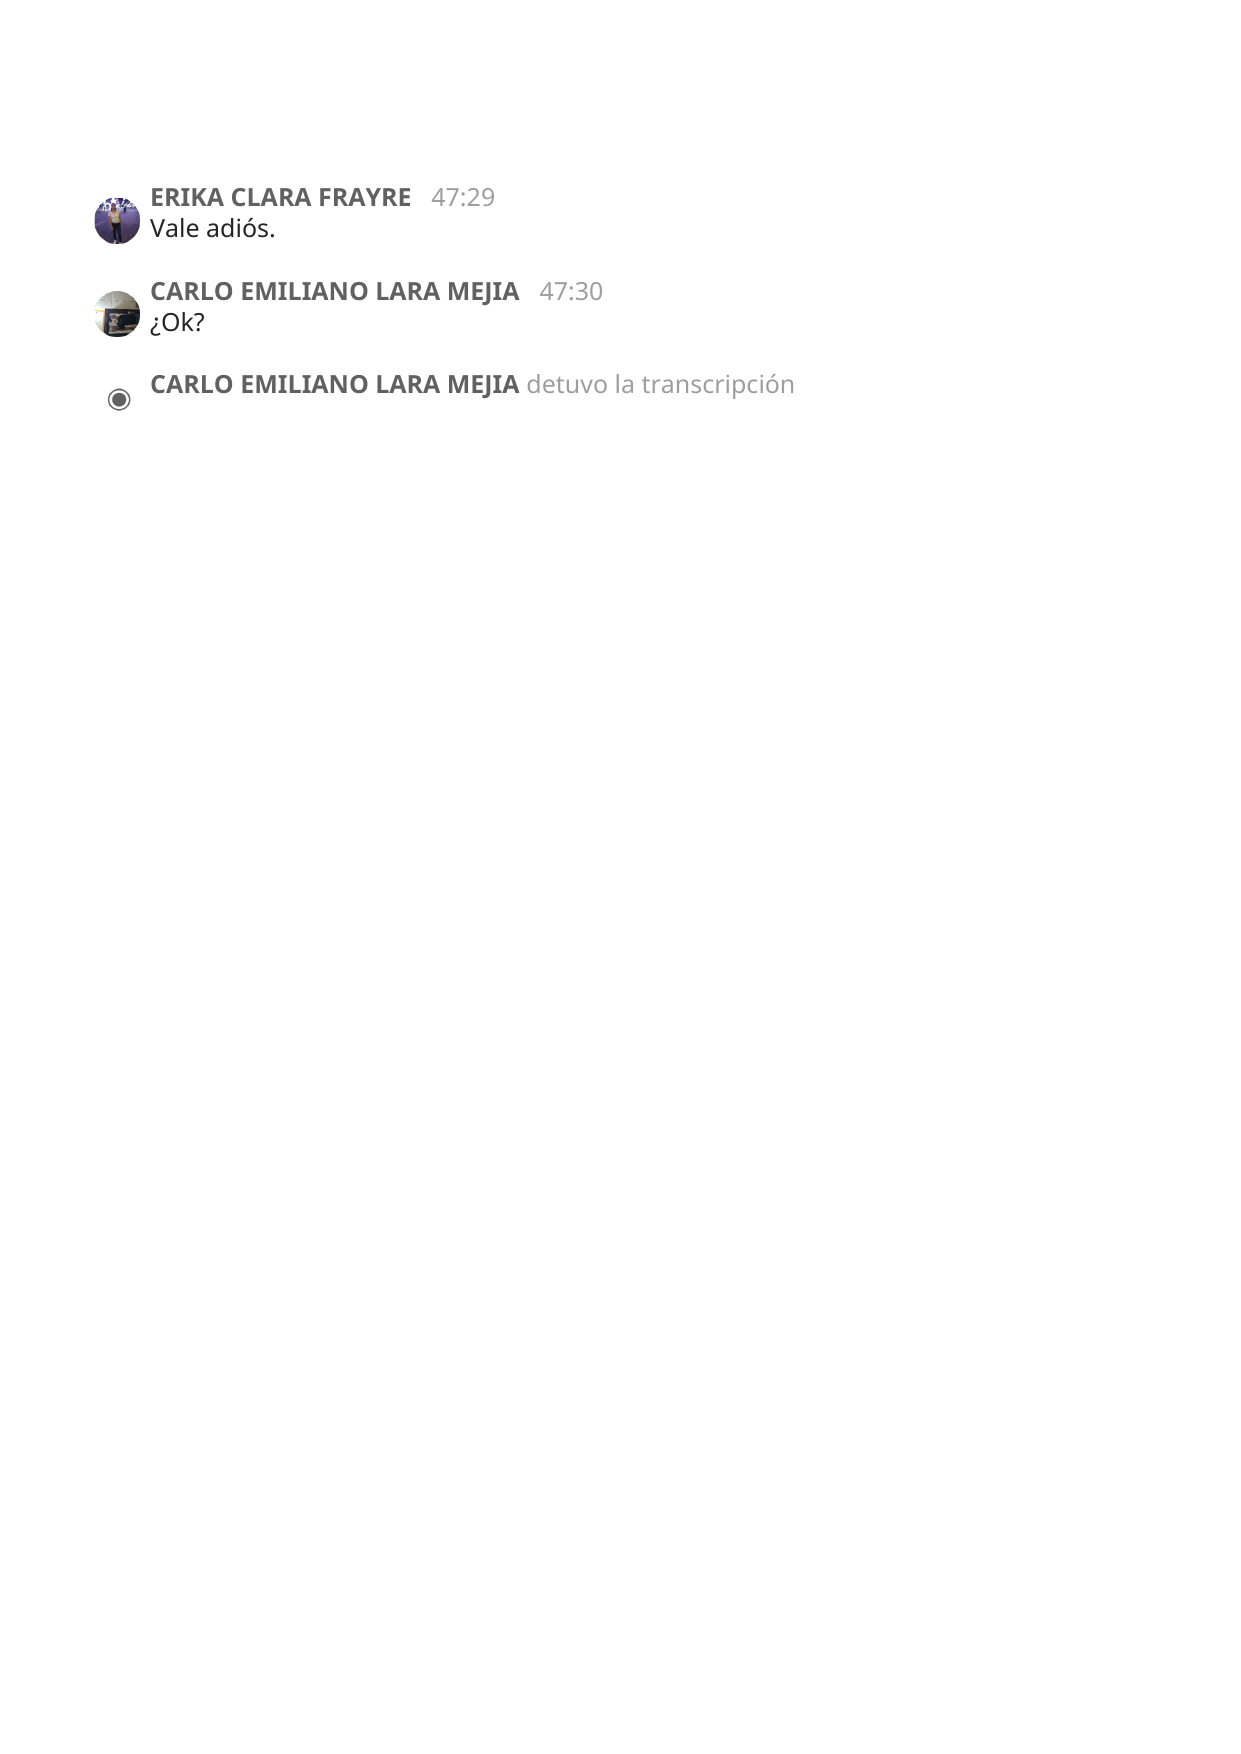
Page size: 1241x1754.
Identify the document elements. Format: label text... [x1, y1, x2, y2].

text ERIKA CLARA FRAYRE 47:29 Vale adiós. [150, 150, 1090, 244]
picture [94, 291, 140, 337]
text CARLO EMILIANO LARA MEJIA 47:30 ¿Ok? [150, 244, 1090, 337]
picture [102, 382, 137, 417]
picture [94, 198, 140, 244]
text CARLO EMILIANO LARA MEJIA detuvo la transcripción [150, 337, 1090, 400]
